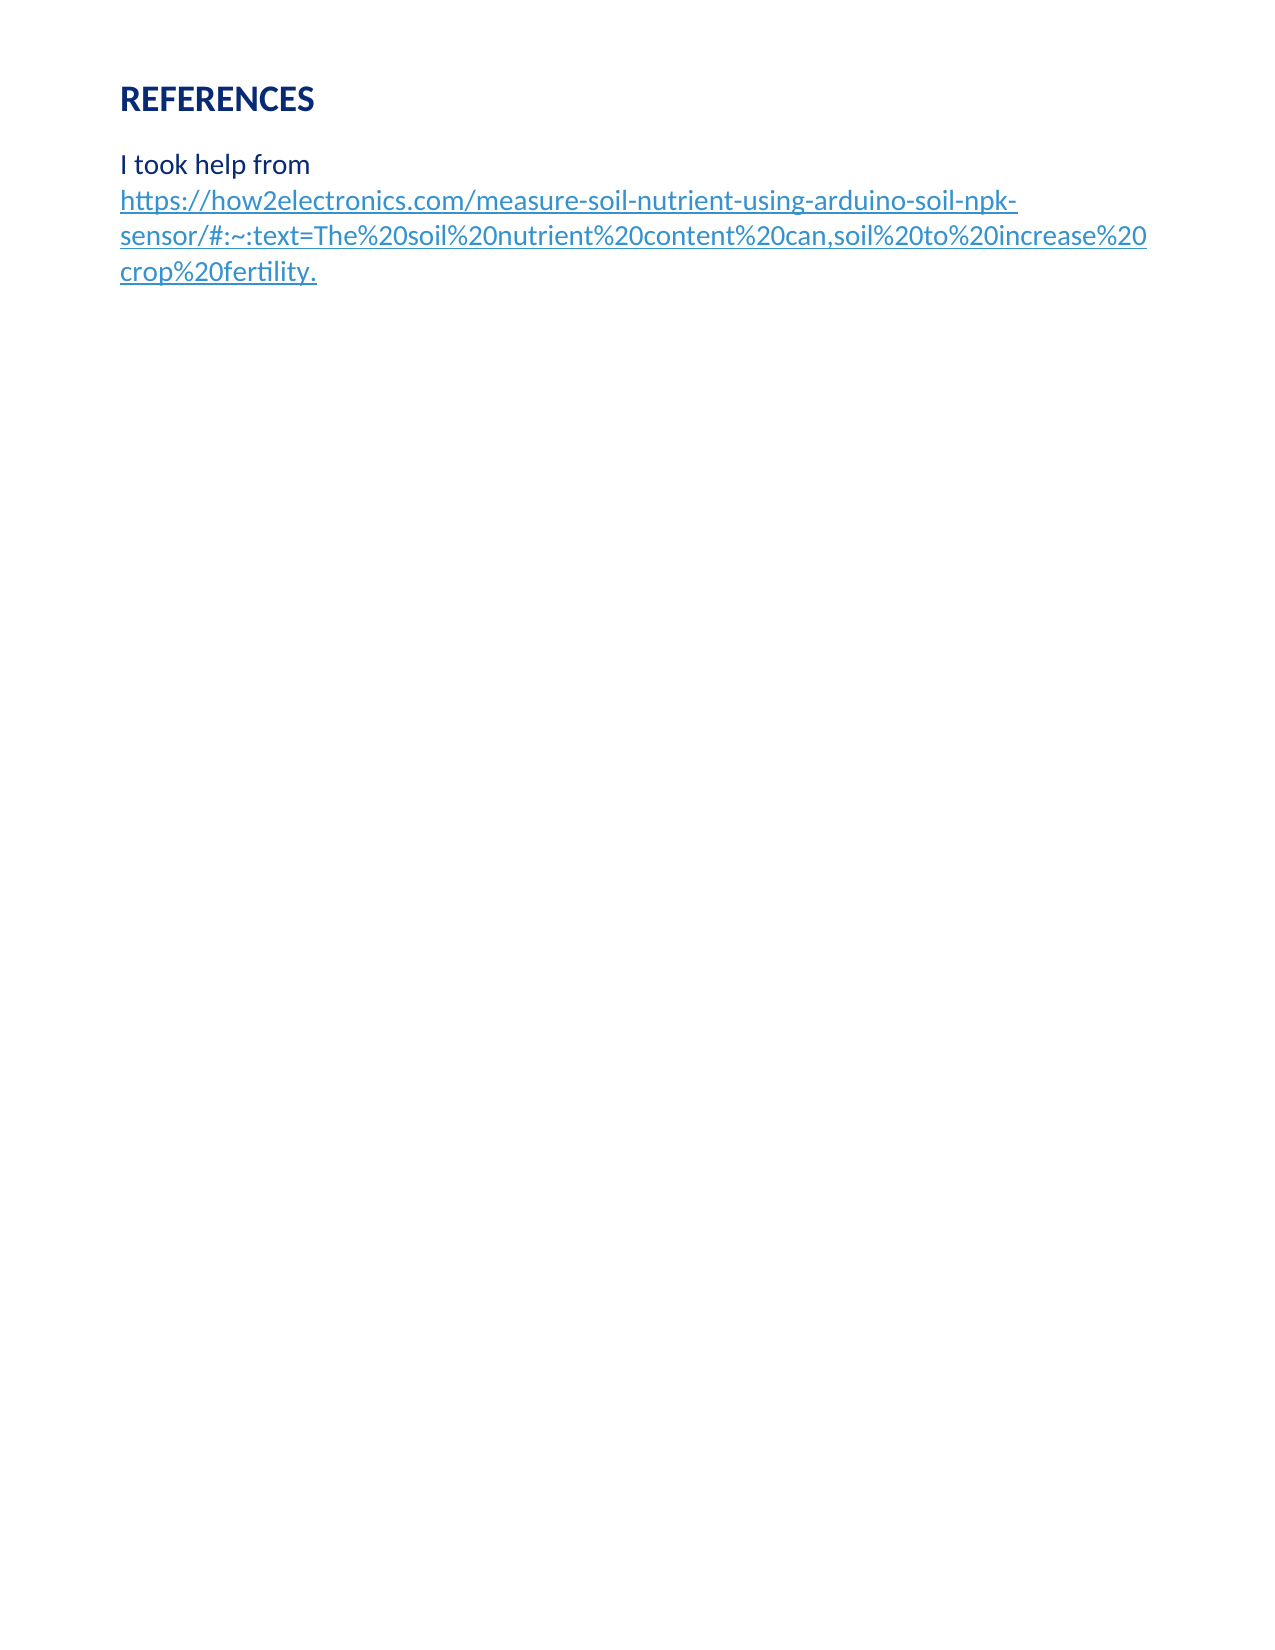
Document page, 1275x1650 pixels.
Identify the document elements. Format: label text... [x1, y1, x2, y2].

subtitle REFERENCES [120, 75, 1177, 121]
text https://how2electronics.com/measure-soil-nutrient-using-arduino-soil-npk- sensor/#:~:text=The%20soil%20nutrient%20content%20can,soil%20to%20increase%20 crop%20fertility. [120, 182, 1177, 288]
text I took help from [120, 146, 1177, 181]
